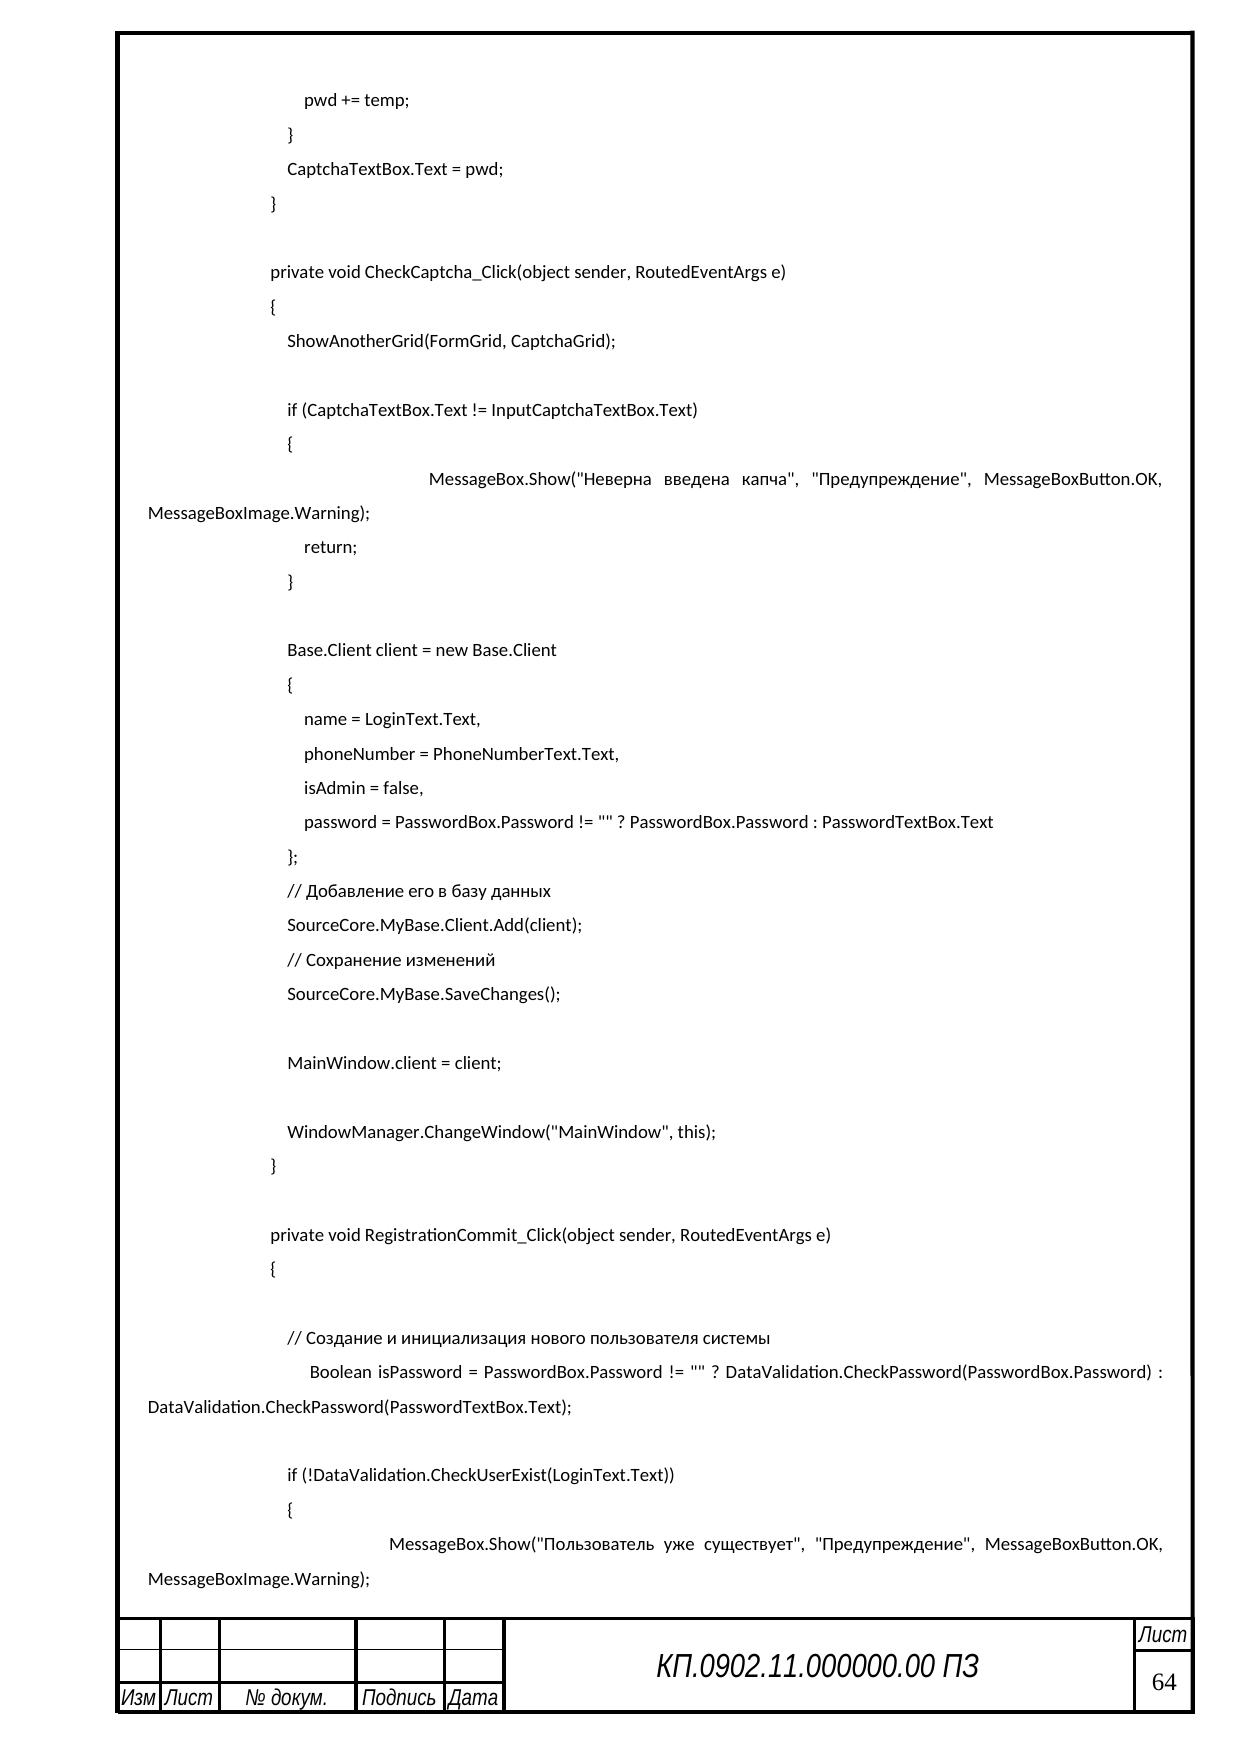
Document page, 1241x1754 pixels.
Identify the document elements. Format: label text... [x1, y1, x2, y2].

text SourceCore.MyBase.Client.Add(client); [148, 914, 1164, 937]
text // Сохранение изменений [148, 948, 1164, 971]
text WindowManager.ChangeWindow("MainWindow", this); [148, 1120, 1164, 1143]
text } [148, 123, 1164, 146]
text phoneNumber = PhoneNumberText.Text, [148, 742, 1164, 765]
text if (!DataValidation.CheckUserExist(LoginText.Text)) [148, 1464, 1164, 1487]
text MainWindow.client = client; [148, 1051, 1164, 1074]
text isAdmin = false, [148, 776, 1164, 799]
text CaptchaTextBox.Text = pwd; [148, 157, 1164, 180]
text Base.Client client = new Base.Client [148, 639, 1164, 662]
text name = LoginText.Text, [148, 707, 1164, 730]
text { [148, 1257, 1164, 1280]
text Boolean isPassword = PasswordBox.Password != "" ? DataValidation.CheckPassword(PasswordBox.Password) : DataValidation.CheckPassword(PasswordTextBox.Text); [148, 1361, 1164, 1418]
text MessageBox.Show("Неверна введена капча", "Предупреждение", MessageBoxButton.OK, MessageBoxImage.Warning); [148, 467, 1164, 524]
text { [148, 673, 1164, 696]
text if (CaptchaTextBox.Text != InputCaptchaTextBox.Text) [148, 398, 1164, 421]
text MessageBox.Show("Пользователь уже существует", "Предупреждение", MessageBoxButton.OK, MessageBoxImage.Warning); [148, 1532, 1164, 1590]
text { [148, 432, 1164, 455]
text } [148, 1154, 1164, 1177]
text password = PasswordBox.Password != "" ? PasswordBox.Password : PasswordTextBox.Text [148, 811, 1164, 833]
text SourceCore.MyBase.SaveChanges(); [148, 982, 1164, 1005]
text }; [148, 845, 1164, 868]
text ShowAnotherGrid(FormGrid, CaptchaGrid); [148, 329, 1164, 352]
text return; [148, 536, 1164, 558]
text } [148, 192, 1164, 215]
text { [148, 295, 1164, 318]
text // Создание и инициализация нового пользователя системы [148, 1326, 1164, 1349]
text private void RegistrationCommit_Click(object sender, RoutedEventArgs e) [148, 1223, 1164, 1246]
text // Добавление его в базу данных [148, 879, 1164, 902]
text } [148, 570, 1164, 593]
text private void CheckCaptcha_Click(object sender, RoutedEventArgs e) [148, 261, 1164, 283]
text { [148, 1498, 1164, 1521]
text pwd += temp; [148, 89, 1164, 112]
